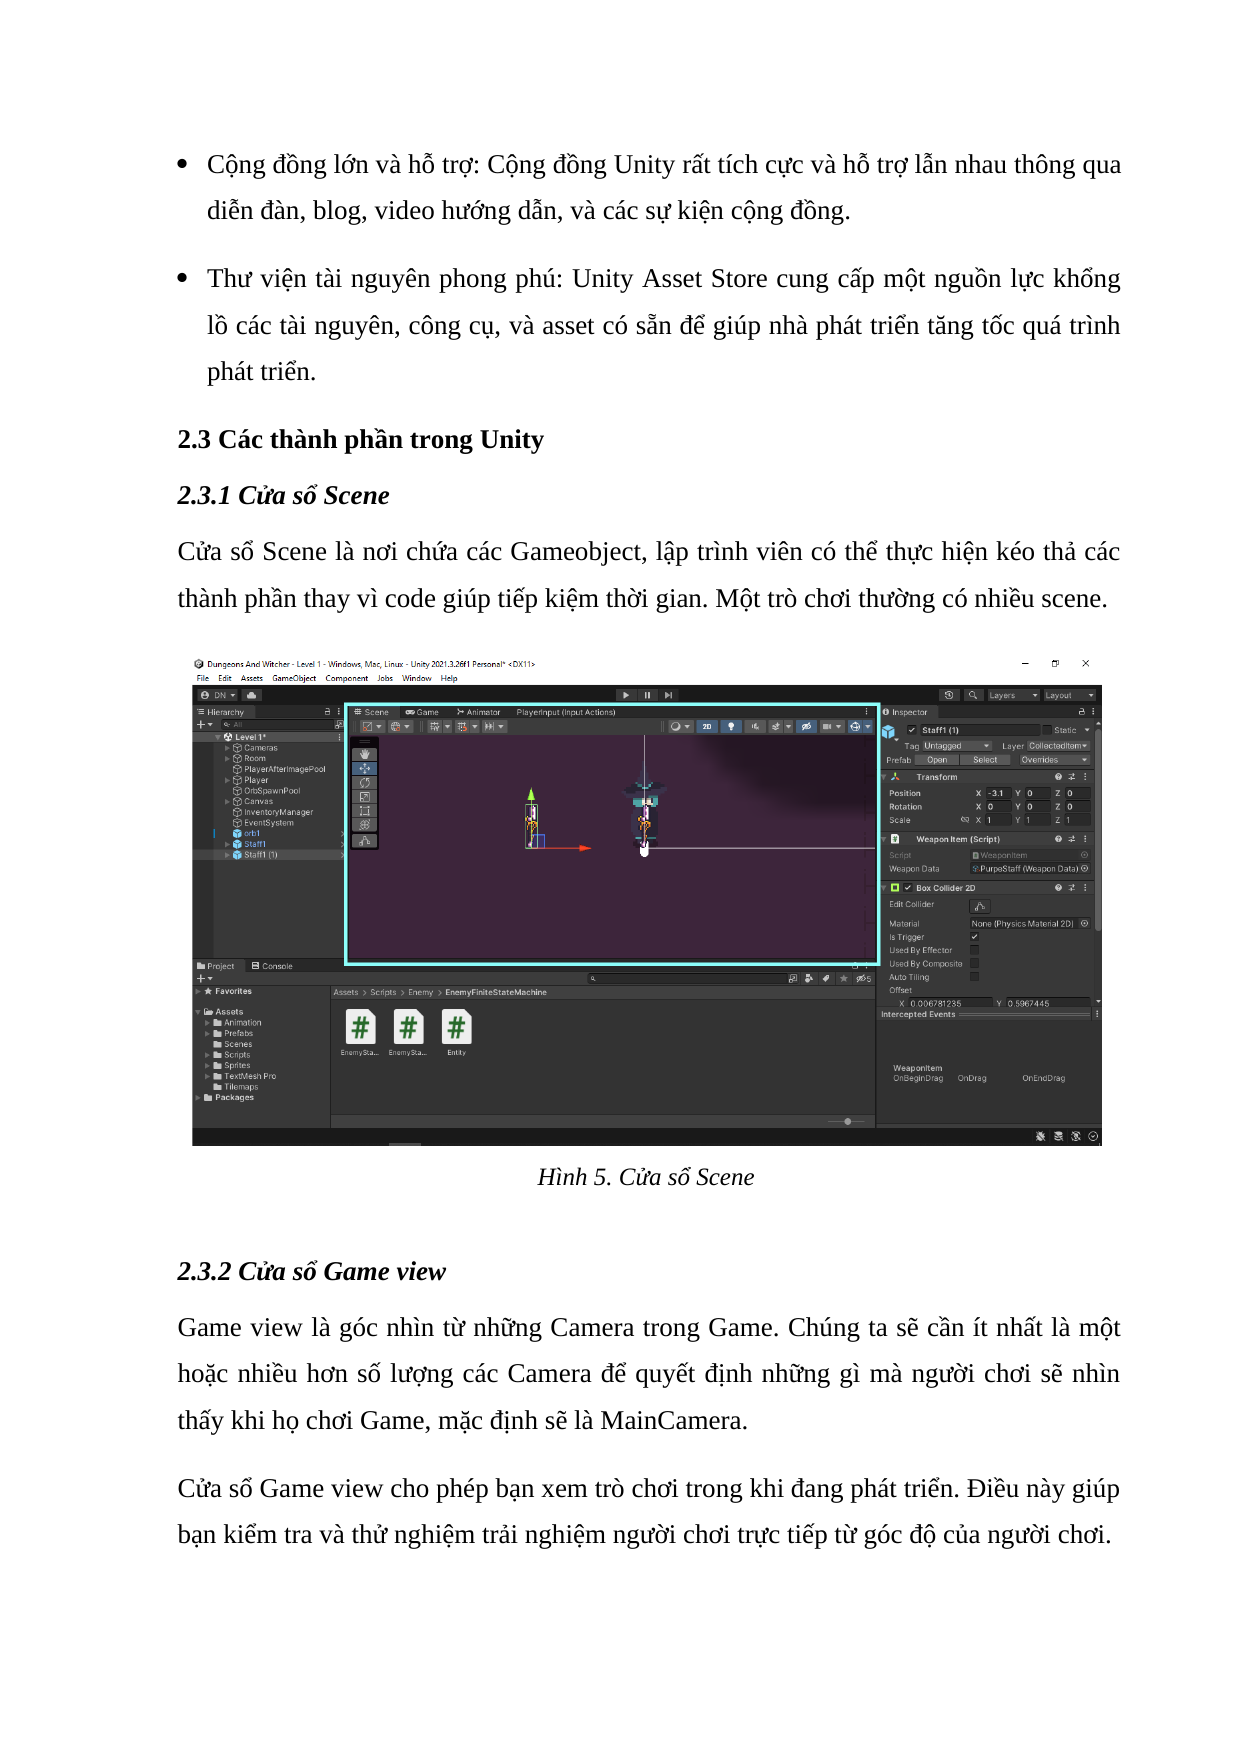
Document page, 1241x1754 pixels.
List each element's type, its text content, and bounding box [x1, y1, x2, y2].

subtitle Cửa sổ Scene [177, 479, 1122, 510]
text Thư viện tài nguyên phong phú: Unity Asset Store cung cấp một nguồn lực khổng lồ các tài nguyên, công cụ, và asset có sẵn để giúp nhà phát triển tăng tốc quá trình phát triển. [177, 262, 1122, 387]
subtitle Cửa sổ Game view [177, 1255, 1122, 1286]
picture [192, 656, 1102, 1146]
text Game view là góc nhìn từ những Camera trong Game. Chúng ta sẽ cần ít nhất là một hoặc nhiều hơn số lượng các Camera để quyết định những gì mà người chơi sẽ nhìn thấy khi họ chơi Game, mặc định sẽ là MainCamera. [177, 1311, 1122, 1435]
text Cộng đồng lớn và hỗ trợ: Cộng đồng Unity rất tích cực và hỗ trợ lẫn nhau thông qua diễn đàn, blog, video hướng dẫn, và các sự kiện cộng đồng. [177, 148, 1122, 226]
text Cửa sổ Scene là nơi chứa các Gameobject, lập trình viên có thể thực hiện kéo thả các thành phần thay vì code giúp tiếp kiệm thời gian. Một trò chơi thường có nhiều scene. [177, 535, 1122, 613]
text Cửa sổ Game view cho phép bạn xem trò chơi trong khi đang phát triển. Điều này giúp bạn kiểm tra và thử nghiệm trải nghiệm người chơi trực tiếp từ góc độ của người chơi. [177, 1472, 1122, 1549]
subtitle Các thành phần trong Unity [177, 423, 1122, 454]
